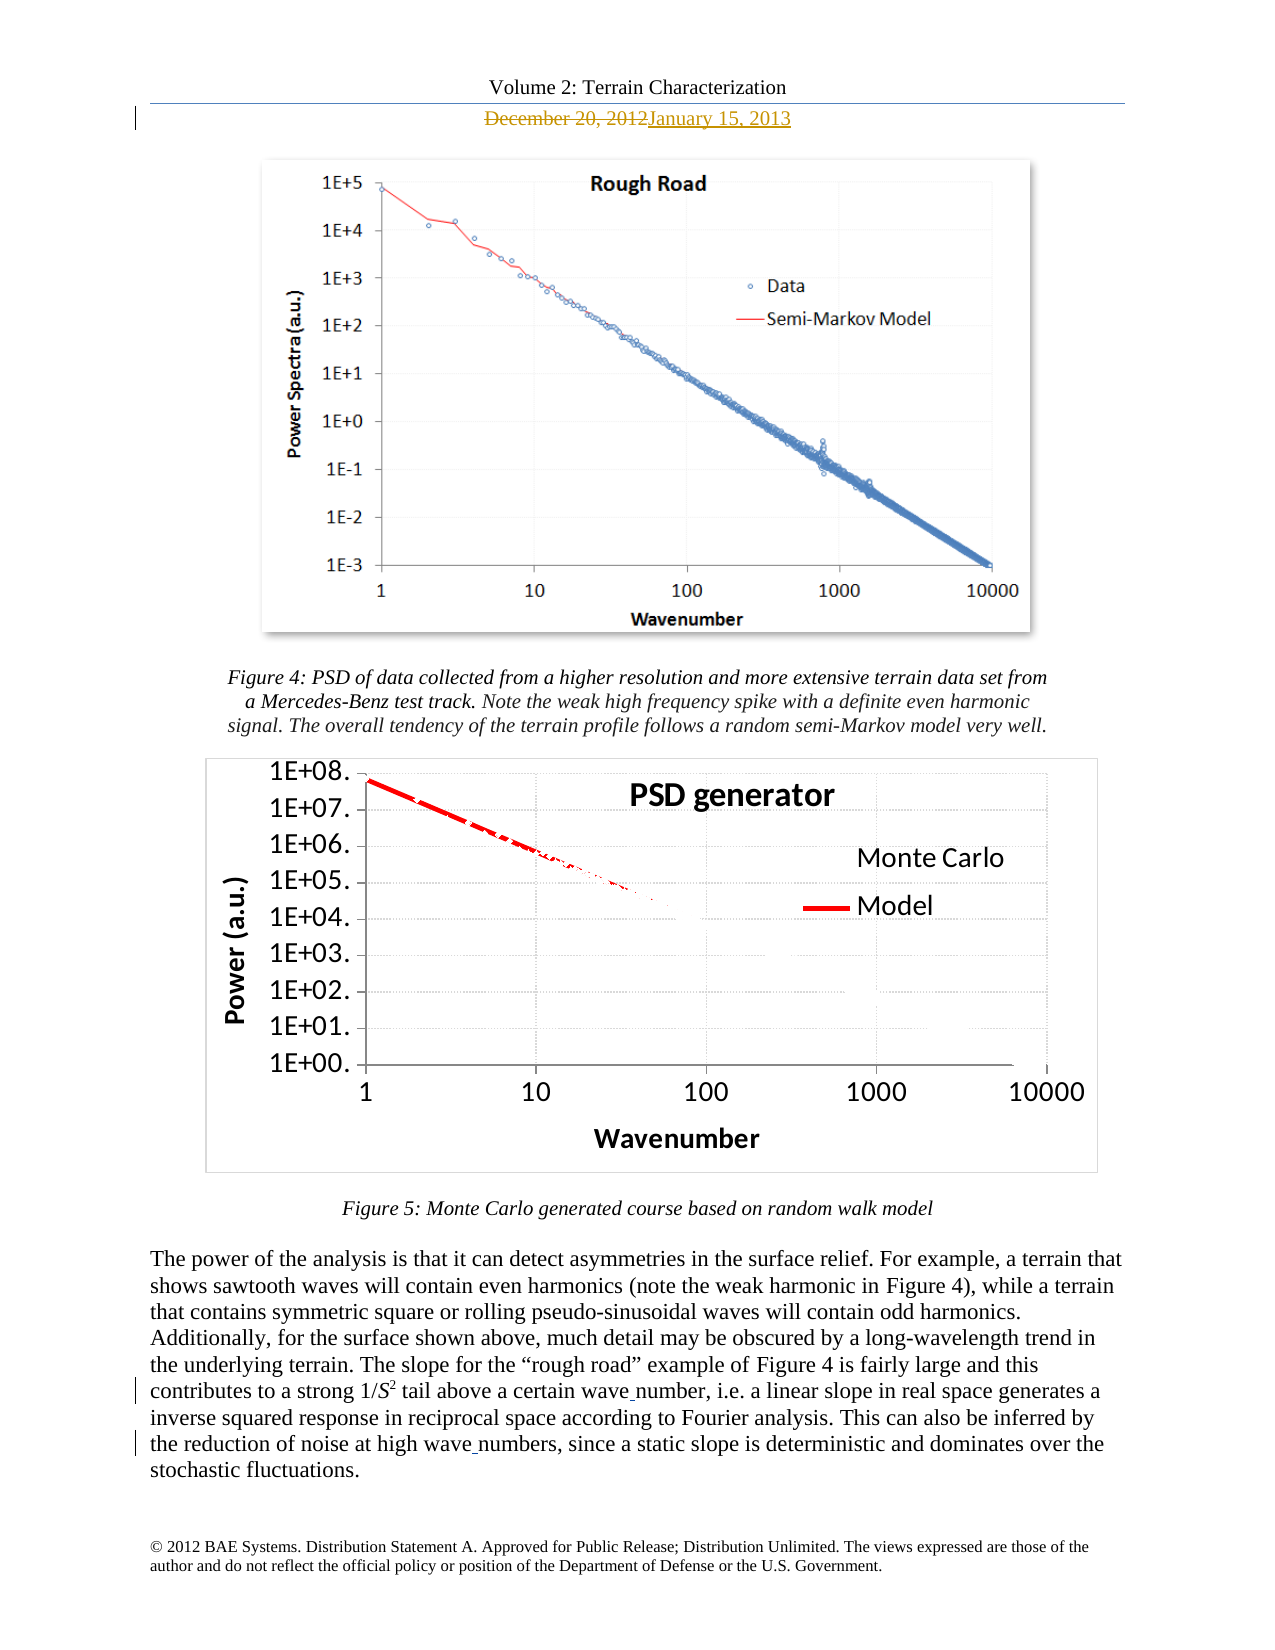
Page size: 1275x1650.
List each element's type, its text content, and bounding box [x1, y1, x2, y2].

text The power of the analysis is that it can detect asymmetries in the surface relief. For example, a terrain that shows sawtooth waves will contain even harmonics (note the weak harmonic in Figure 4), while a terrain that contains symmetric square or rolling pseudo-sinusoidal waves will contain odd harmonics. Additionally, for the surface shown above, much detail may be obscured by a long-wavelength trend in the underlying terrain. The slope for the “rough road” example of Figure 4 is fairly large and this contributes to a strong 1/S2 tail above a certain wavenumber, i.e. a linear slope in real space generates a inverse squared response in reciprocal space according to Fourier analysis. This can also be inferred by the reduction of noise at high wavenumbers, since a static slope is deterministic and dominates over the stochastic fluctuations. [150, 1245, 1125, 1483]
picture [262, 160, 1030, 632]
